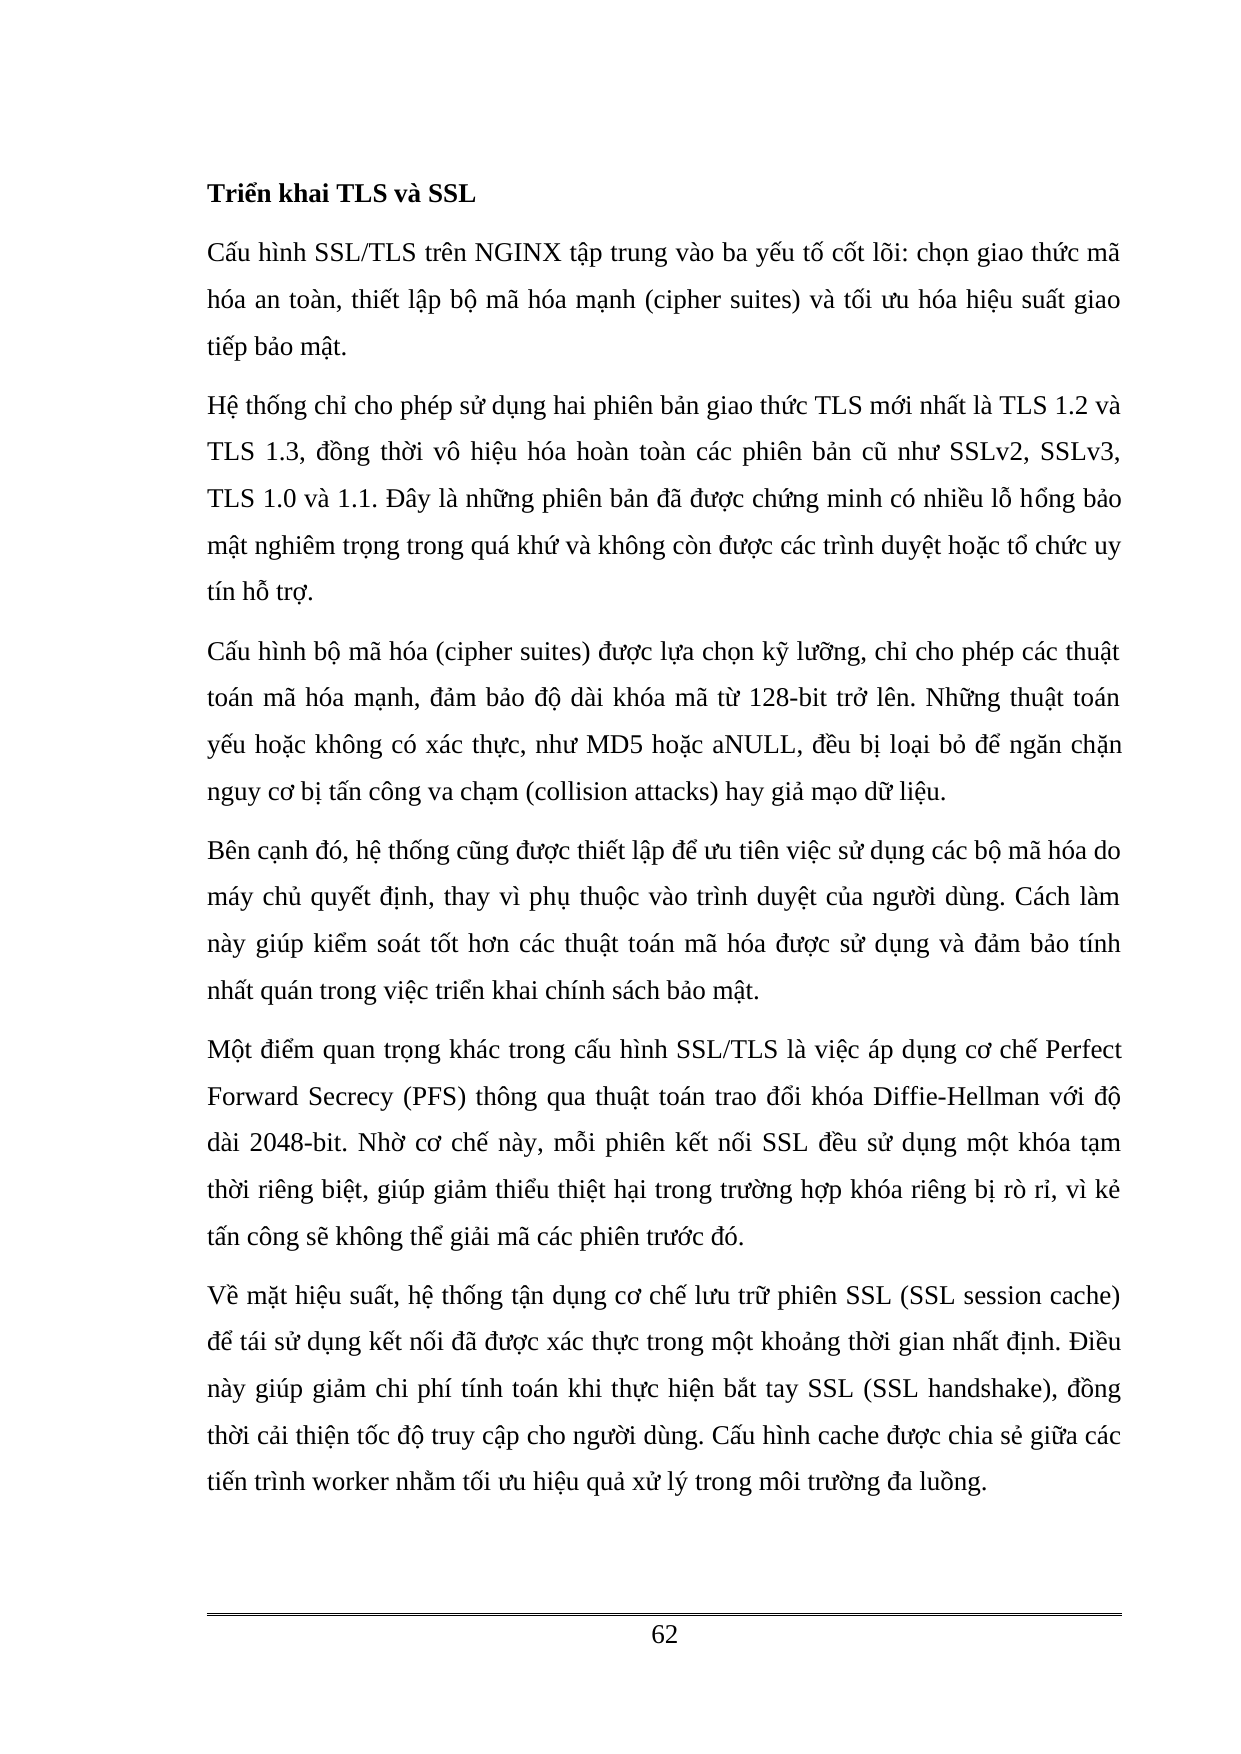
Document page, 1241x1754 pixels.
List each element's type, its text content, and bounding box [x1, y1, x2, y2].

text Bên cạnh đó, hệ thống cũng được thiết lập để ưu tiên việc sử dụng các bộ mã hóa do máy chủ quyết định, thay vì phụ thuộc vào trình duyệt của người dùng. Cách làm này giúp kiểm soát tốt hơn các thuật toán mã hóa được sử dụng và đảm bảo tính nhất quán trong việc triển khai chính sách bảo mật. [207, 834, 1122, 1005]
text Cấu hình SSL/TLS trên NGINX tập trung vào ba yếu tố cốt lõi: chọn giao thức mã hóa an toàn, thiết lập bộ mã hóa mạnh (cipher suites) và tối ưu hóa hiệu suất giao tiếp bảo mật. [207, 236, 1122, 361]
text Về mặt hiệu suất, hệ thống tận dụng cơ chế lưu trữ phiên SSL (SSL session cache) để tái sử dụng kết nối đã được xác thực trong một khoảng thời gian nhất định. Điều này giúp giảm chi phí tính toán khi thực hiện bắt tay SSL (SSL handshake), đồng thời cải thiện tốc độ truy cập cho người dùng. Cấu hình cache được chia sẻ giữa các tiến trình worker nhằm tối ưu hiệu quả xử lý trong môi trường đa luồng. [207, 1279, 1122, 1497]
text Triển khai TLS và SSL [207, 177, 1122, 208]
text Hệ thống chỉ cho phép sử dụng hai phiên bản giao thức TLS mới nhất là TLS 1.2 và TLS 1.3, đồng thời vô hiệu hóa hoàn toàn các phiên bản cũ như SSLv2, SSLv3, TLS 1.0 và 1.1. Đây là những phiên bản đã được chứng minh có nhiều lỗ hổng bảo mật nghiêm trọng trong quá khứ và không còn được các trình duyệt hoặc tổ chức uy tín hỗ trợ. [207, 389, 1122, 607]
text Cấu hình bộ mã hóa (cipher suites) được lựa chọn kỹ lưỡng, chỉ cho phép các thuật toán mã hóa mạnh, đảm bảo độ dài khóa mã từ 128-bit trở lên. Những thuật toán yếu hoặc không có xác thực, như MD5 hoặc aNULL, đều bị loại bỏ để ngăn chặn nguy cơ bị tấn công va chạm (collision attacks) hay giả mạo dữ liệu. [207, 635, 1122, 806]
text Một điểm quan trọng khác trong cấu hình SSL/TLS là việc áp dụng cơ chế Perfect Forward Secrecy (PFS) thông qua thuật toán trao đổi khóa Diffie-Hellman với độ dài 2048-bit. Nhờ cơ chế này, mỗi phiên kết nối SSL đều sử dụng một khóa tạm thời riêng biệt, giúp giảm thiểu thiệt hại trong trường hợp khóa riêng bị rò rỉ, vì kẻ tấn công sẽ không thể giải mã các phiên trước đó. [207, 1033, 1122, 1251]
